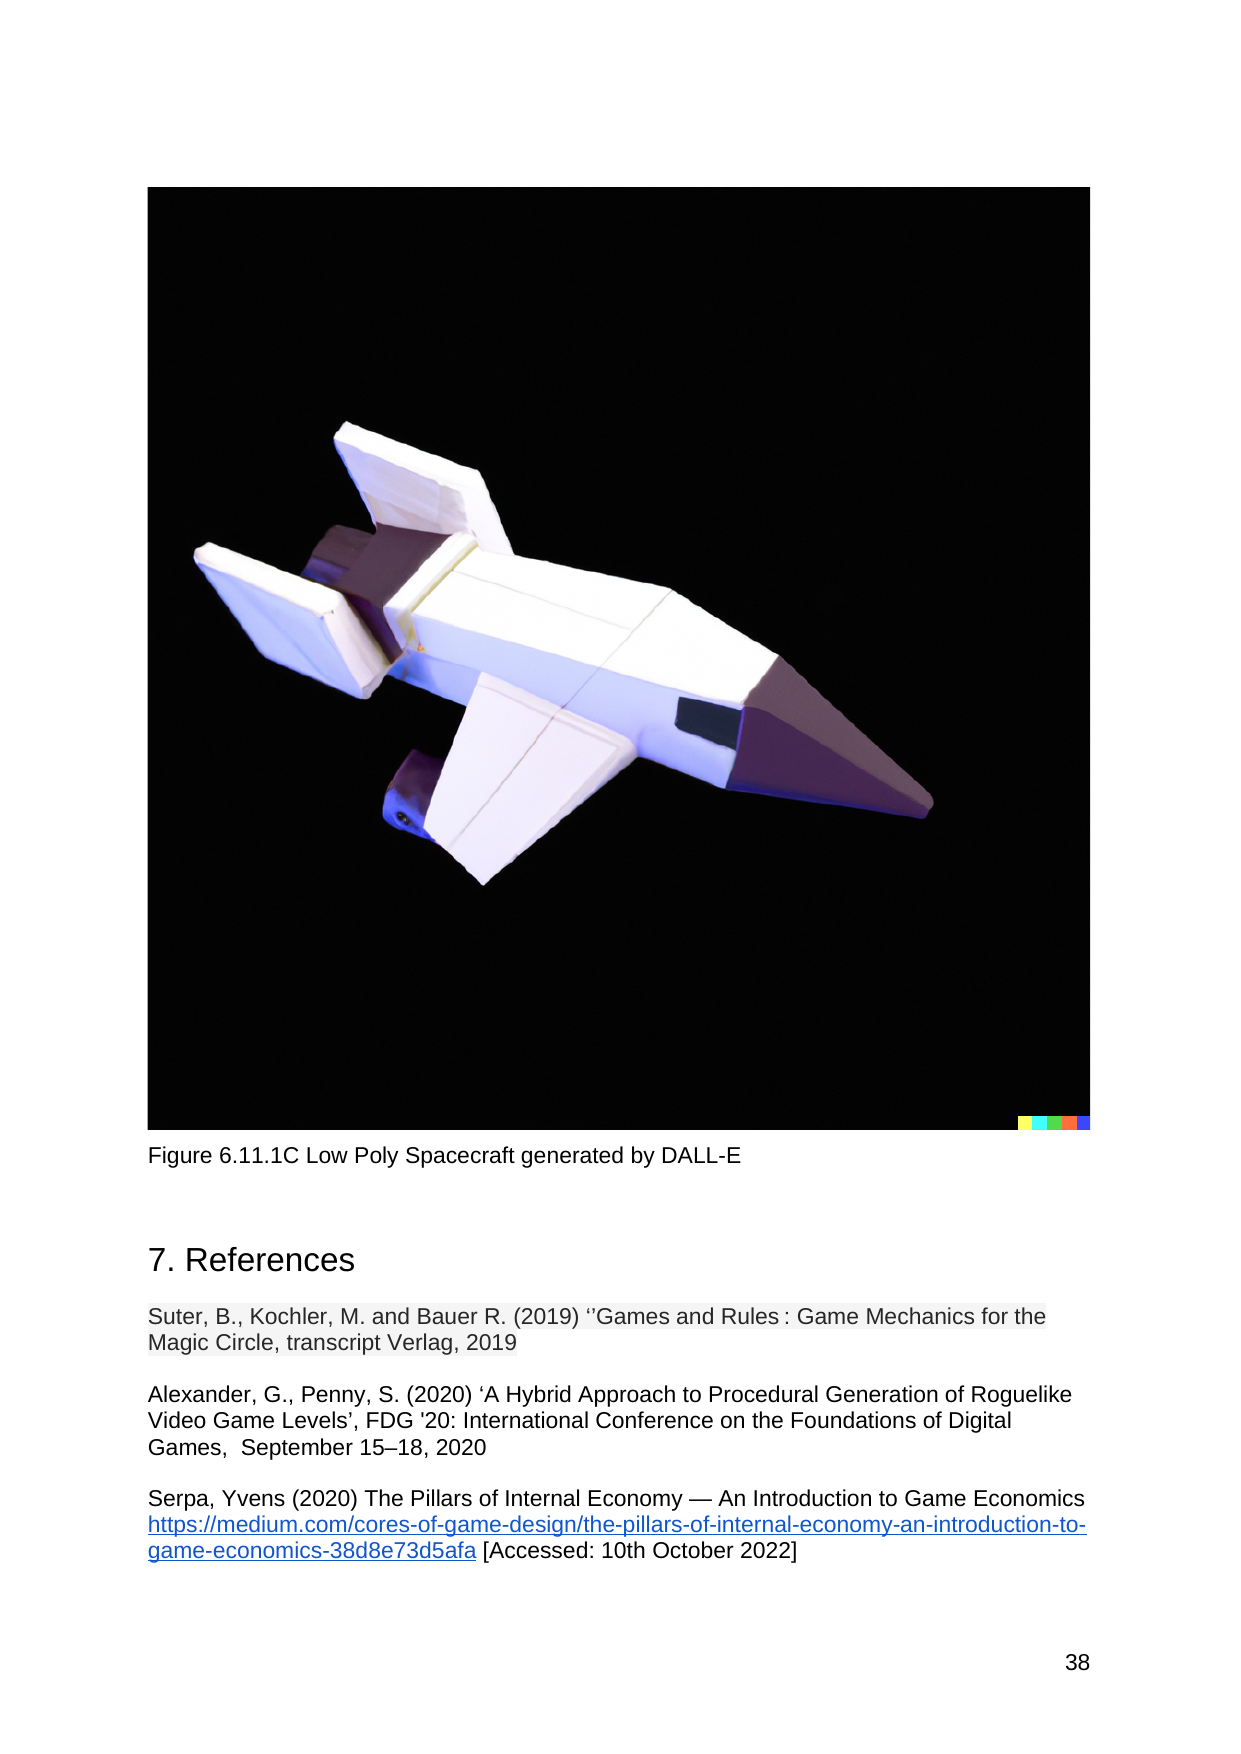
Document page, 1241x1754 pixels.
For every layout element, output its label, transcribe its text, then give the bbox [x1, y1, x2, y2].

text Suter, B., Kochler, M. and Bauer R. (2019) ‘’Games and Rules : Game Mechanics for the Magic Circle, transcript Verlag, 2019 [517, 1303, 1090, 1356]
subtitle 7. References [148, 1239, 1090, 1278]
picture [147, 187, 1091, 1130]
text Figure 6.11.1C Low Poly Spacecraft generated by DALL-E [148, 1142, 1090, 1168]
text Alexander, G., Penny, S. (2020) ‘A Hybrid Approach to Procedural Generation of Roguelike Video Game Levels’, FDG '20: International Conference on the Foundations of Digital Games, September 15–18, 2020 [148, 1381, 1090, 1460]
text Serpa, Yvens (2020) The Pillars of Internal Economy — An Introduction to Game Economics https://medium.com/cores-of-game-design/the-pillars-of-internal-economy-an-introduction-to-game-economics-38d8e73d5afa [Accessed: 10th October 2022] [148, 1485, 1090, 1564]
